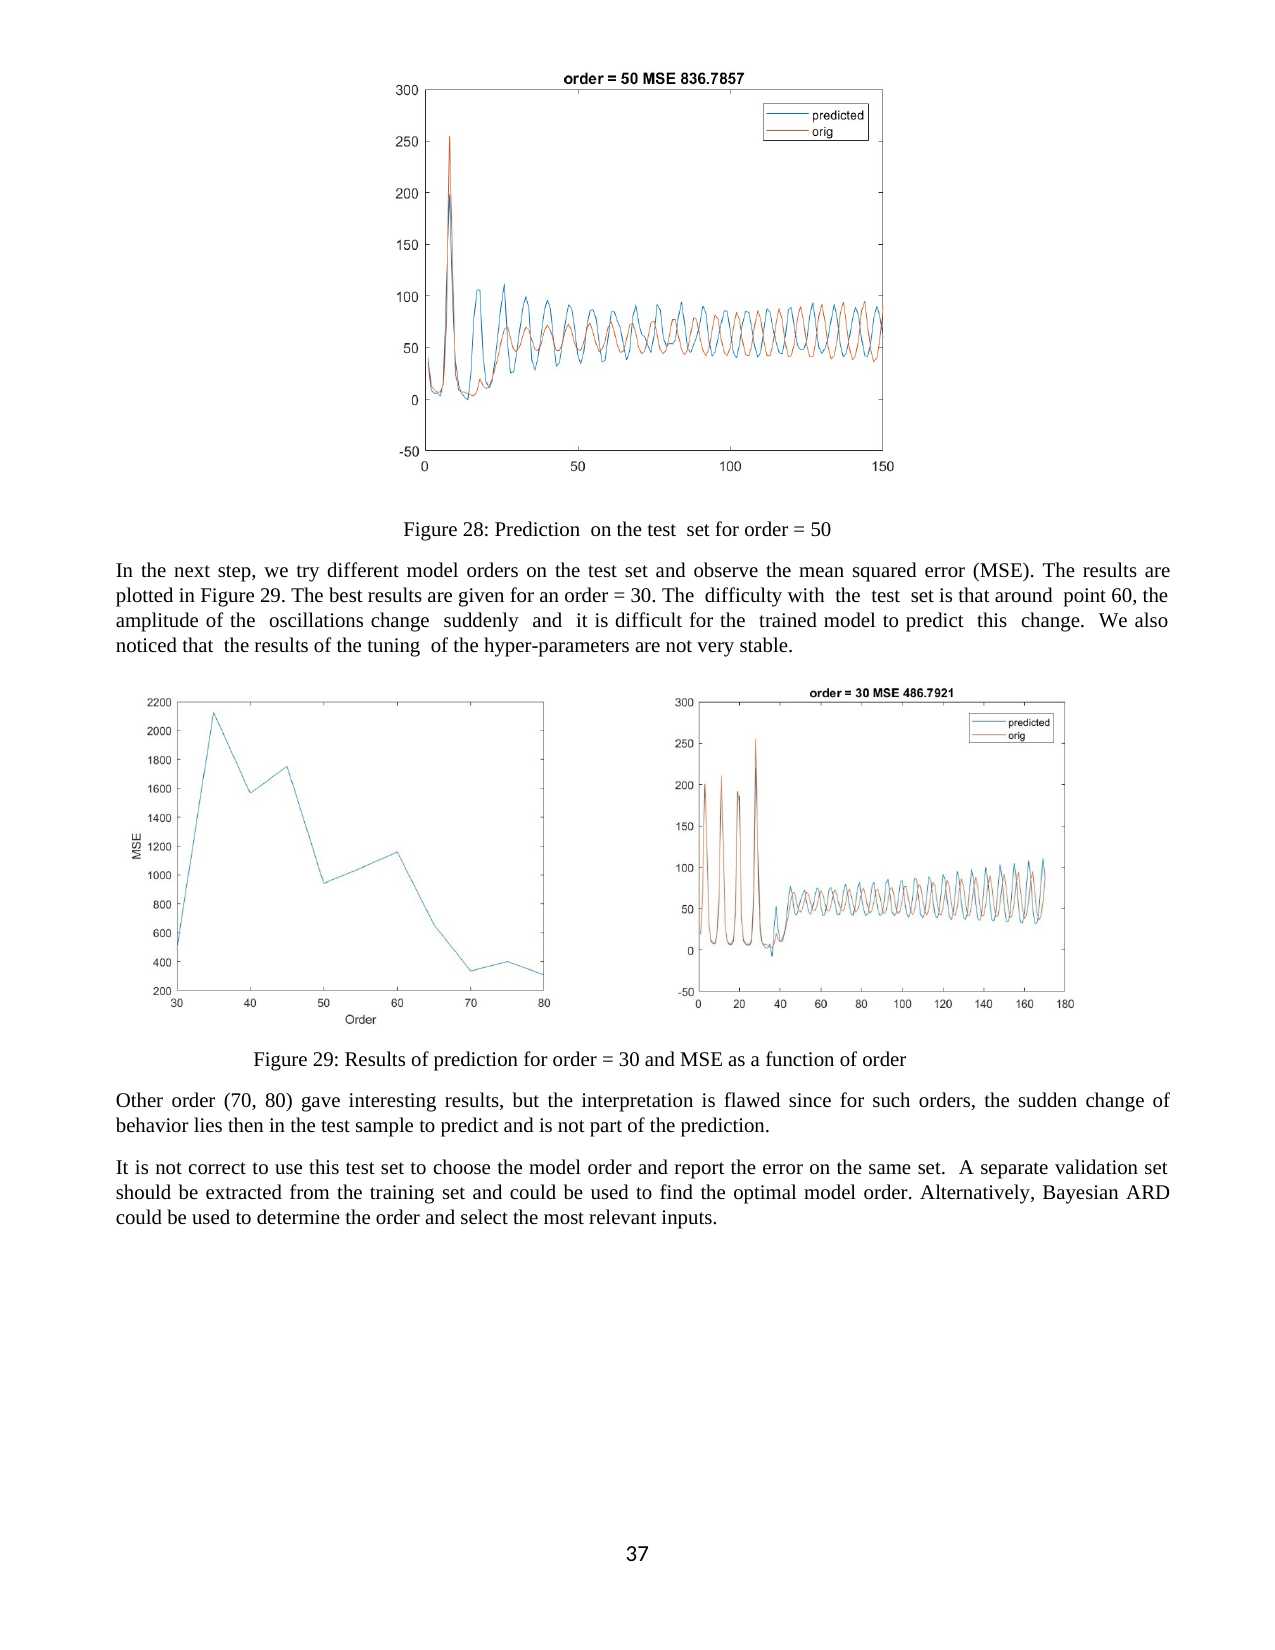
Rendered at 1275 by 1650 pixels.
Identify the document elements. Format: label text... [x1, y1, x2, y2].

text Other order (70, 80) gave interesting results, but the interpretation is flawed since for such orders, the sudden change of behavior lies then in the test sample to predict and is not part of the prediction. [116, 1088, 1172, 1137]
picture [348, 56, 939, 499]
picture [637, 675, 1110, 1030]
text Figure 29: Results of prediction for order = 30 and MSE as a function of order [191, 1047, 1172, 1071]
text It is not correct to use this test set to choose the model order and report the error on the same set. A separate validation set should be extracted from the training set and could be used to find the optimal model order. Alternatively, Bayesian ARD could be used to determine the order and select the most relevant inputs. [116, 1155, 1172, 1229]
picture [115, 675, 589, 1029]
text In the next step, we try different model orders on the test set and observe the mean squared error (MSE). The results are plotted in Figure 29. The best results are given for an order = 30. The difficulty with the test set is that around point 60, the amplitude of the oscillations change suddenly and it is difficult for the trained model to predict this change. We also noticed that the results of the tuning of the hyper-parameters are not very stable. [116, 558, 1172, 657]
text Figure 28: Prediction on the test set for order = 50 [341, 517, 1172, 541]
